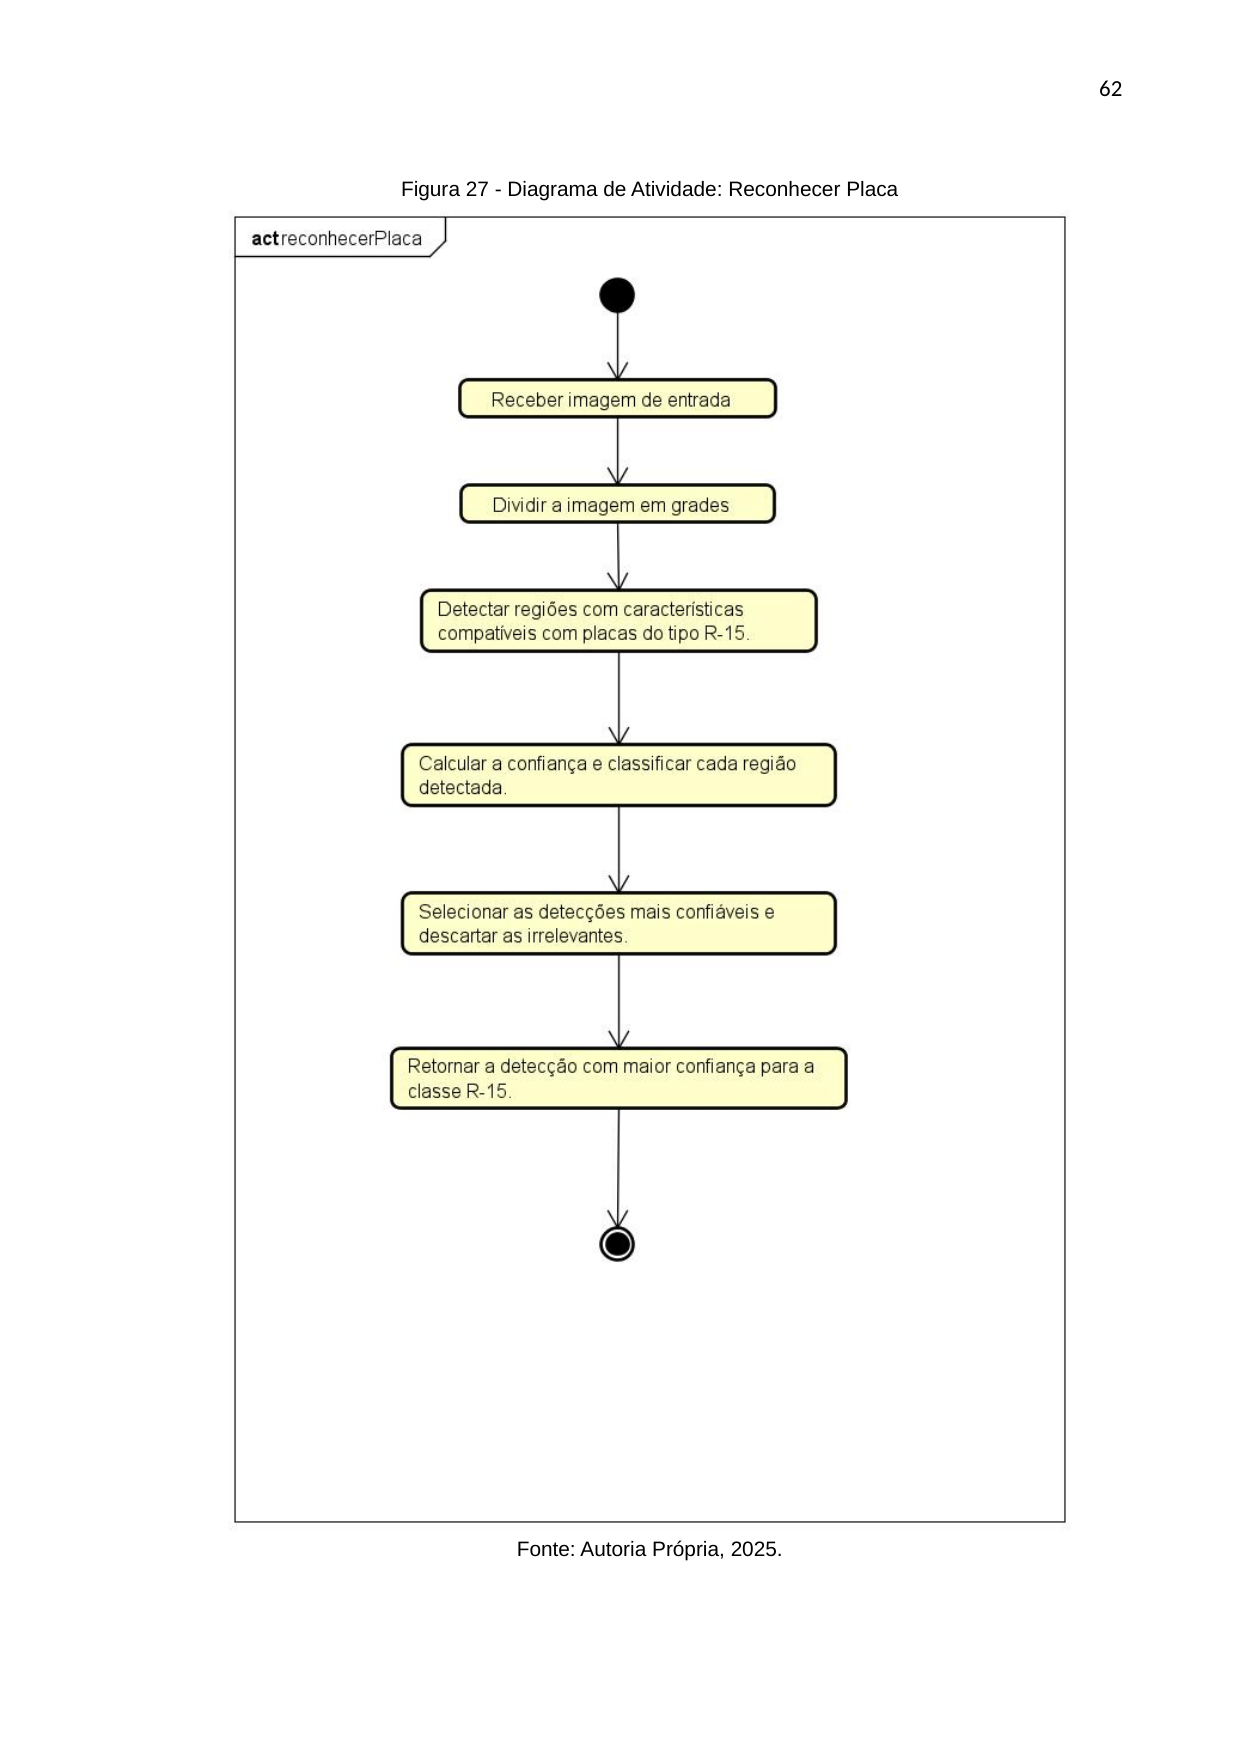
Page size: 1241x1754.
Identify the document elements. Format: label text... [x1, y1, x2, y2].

picture [219, 201, 1080, 1537]
text Fonte: Autoria Própria, 2025. [177, 1537, 1122, 1561]
